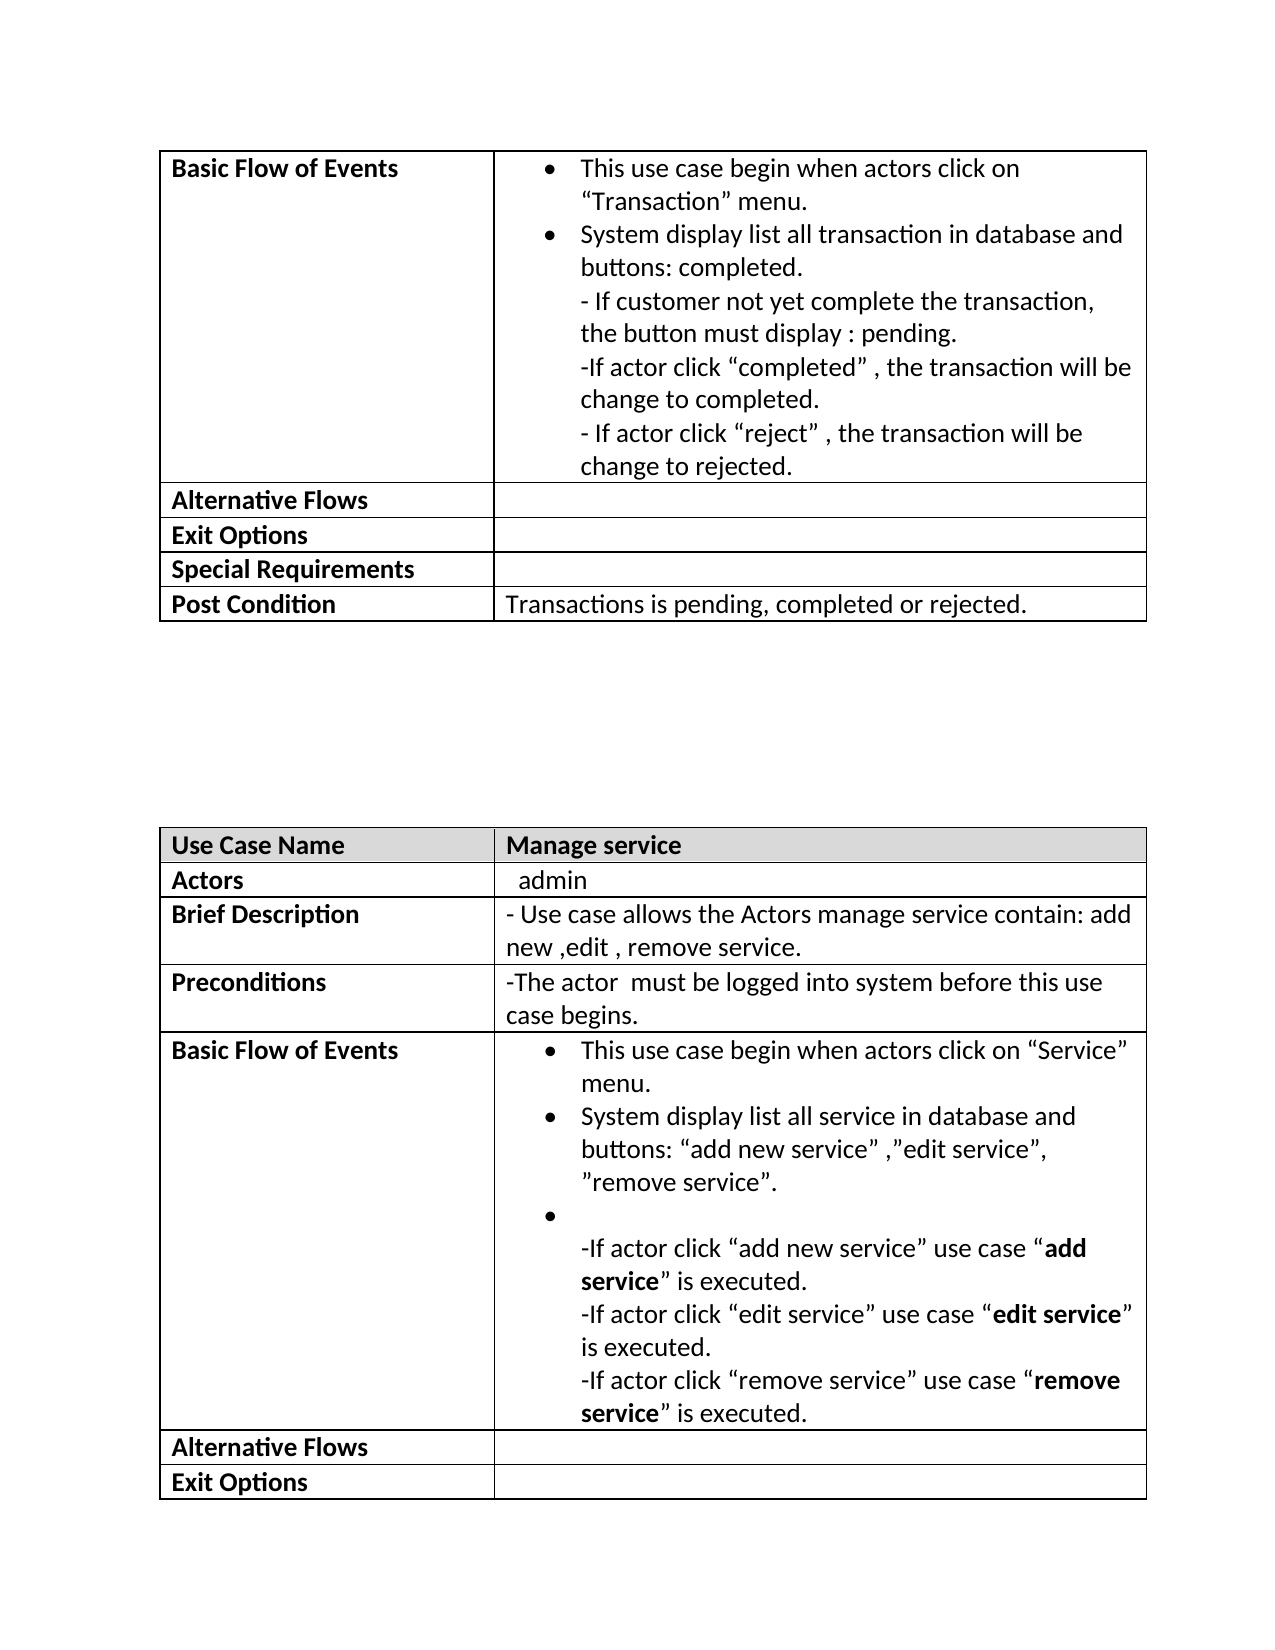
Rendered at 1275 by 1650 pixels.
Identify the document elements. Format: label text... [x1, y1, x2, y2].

table_header Use Case Name [161, 828, 494, 861]
table_cell [495, 553, 1146, 586]
table_cell Exit Options [161, 518, 493, 551]
table_cell Exit Options [161, 1465, 494, 1498]
table_cell Alternative Flows [161, 1431, 494, 1464]
table_cell Actors [161, 863, 494, 896]
table_cell Basic Flow of Events [161, 152, 493, 482]
table_cell [495, 1465, 1146, 1498]
table_cell [495, 518, 1146, 551]
table_cell Post Condition [161, 587, 493, 620]
table_cell Transactions is pending, completed or rejected. [495, 587, 1146, 620]
table_cell Preconditions [161, 965, 494, 1031]
table_cell Special Requirements [161, 553, 493, 586]
table_header Manage service [495, 828, 1146, 861]
table_cell Alternative Flows [161, 483, 493, 516]
table_cell Basic Flow of Events [161, 1033, 494, 1429]
table_cell [495, 1431, 1146, 1464]
table_cell This use case begin when actors click on “Transaction” menu. System display list all transaction in database and buttons: completed. - If customer not yet complete the transaction, the button must display : pending. -If actor click “completed” , the transaction will be change to completed. - If actor click “reject” , the transaction will be change to rejected. [495, 152, 1146, 482]
table_cell This use case begin when actors click on “Service” menu. System display list all service in database and buttons: “add new service” ,”edit service”, ”remove service”. -If actor click “add new service” use case “add service” is executed. -If actor click “edit service” use case “edit service” is executed. -If actor click “remove service” use case “remove service” is executed. [495, 1033, 1146, 1429]
table_cell [495, 483, 1146, 516]
table_cell admin [495, 863, 1146, 896]
table_cell Brief Description [161, 898, 494, 964]
table_cell -The actor must be logged into system before this use case begins. [495, 965, 1146, 1031]
table_cell - Use case allows the Actors manage service contain: add new ,edit , remove service. [495, 898, 1146, 964]
